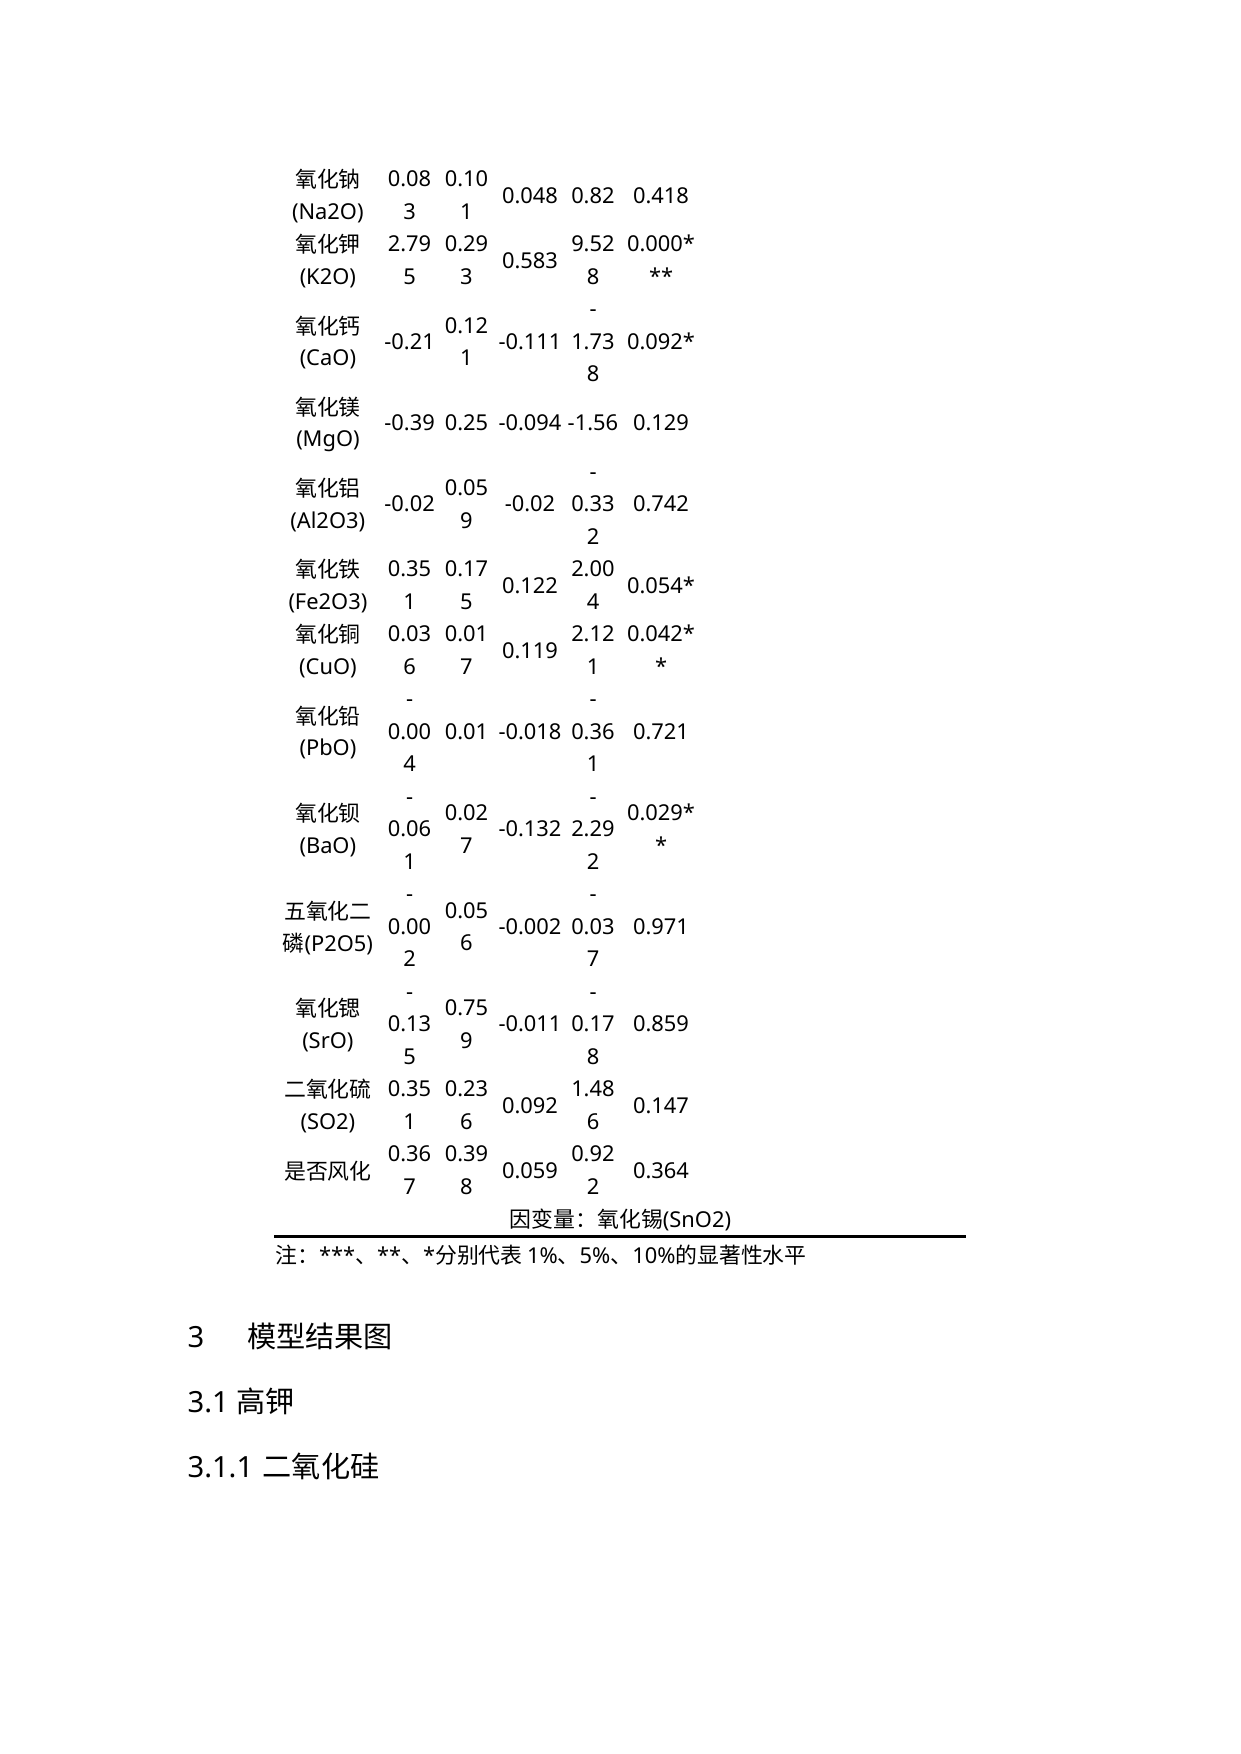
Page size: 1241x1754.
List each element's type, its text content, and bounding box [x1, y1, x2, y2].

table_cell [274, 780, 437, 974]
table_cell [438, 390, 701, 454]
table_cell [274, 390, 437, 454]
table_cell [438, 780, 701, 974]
list 二氧化硅 [187, 1433, 1053, 1498]
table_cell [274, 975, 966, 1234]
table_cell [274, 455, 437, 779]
text 3.1 高钾 [187, 1368, 1053, 1433]
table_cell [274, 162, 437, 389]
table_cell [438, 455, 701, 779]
list 模型结果图 [187, 1303, 1053, 1368]
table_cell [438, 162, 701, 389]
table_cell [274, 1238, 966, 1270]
